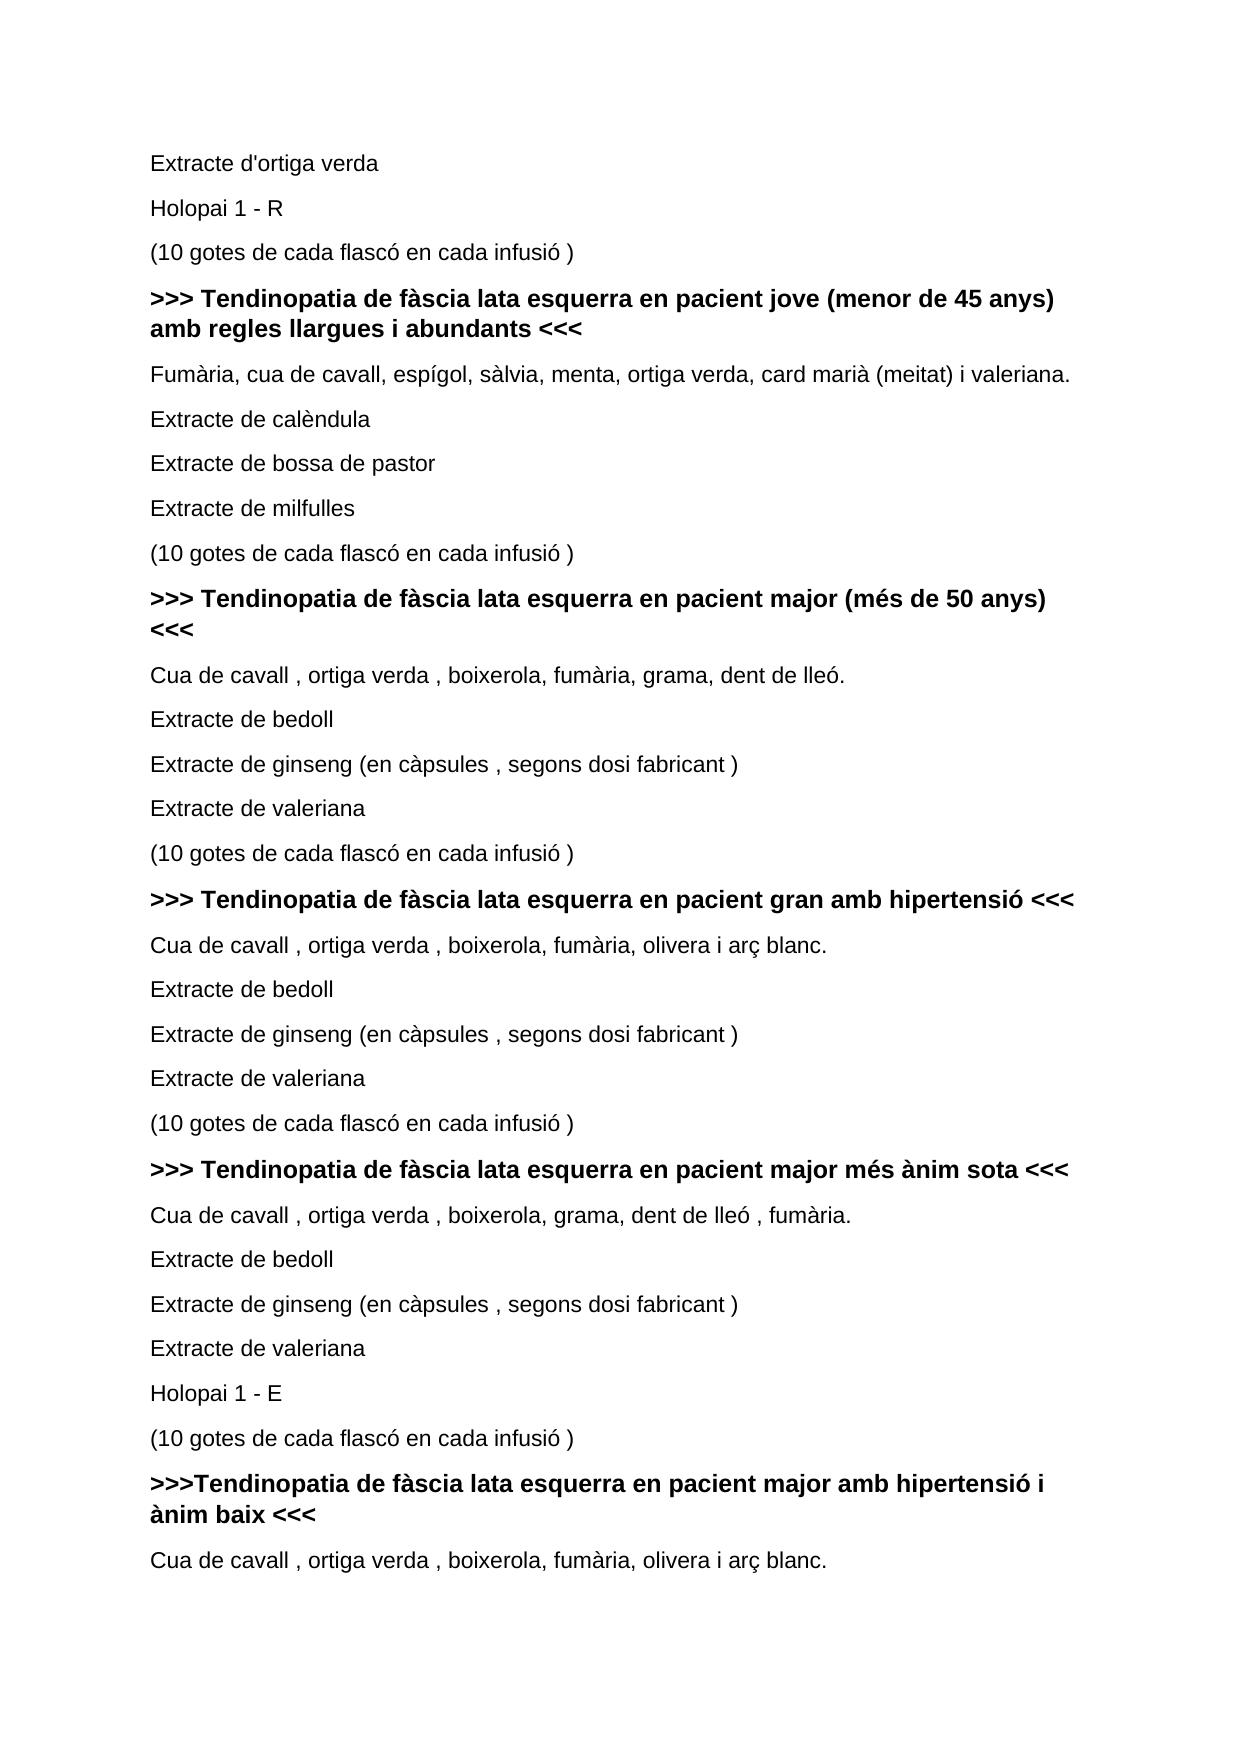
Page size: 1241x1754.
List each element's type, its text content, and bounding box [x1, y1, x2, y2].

text (10 gotes de cada flascó en cada infusió ) [150, 539, 1090, 566]
text >>> Tendinopatia de fàscia lata esquerra en pacient jove (menor de 45 anys) amb regles llargues i abundants <<< [150, 284, 1090, 343]
text Extracte de bedoll [150, 706, 1090, 733]
text >>> Tendinopatia de fàscia lata esquerra en pacient gran amb hipertensió <<< [150, 884, 1090, 913]
text (10 gotes de cada flascó en cada infusió ) [150, 239, 1090, 266]
text (10 gotes de cada flascó en cada infusió ) [150, 1424, 1090, 1451]
text Extracte de valeriana [150, 1335, 1090, 1362]
text Cua de cavall , ortiga verda , boixerola, grama, dent de lleó , fumària. [150, 1202, 1090, 1228]
text Extracte de ginseng (en càpsules , segons dosi fabricant ) [150, 751, 1090, 777]
text Extracte de ginseng (en càpsules , segons dosi fabricant ) [150, 1291, 1090, 1317]
text Cua de cavall , ortiga verda , boixerola, fumària, olivera i arç blanc. [150, 932, 1090, 958]
text Extracte de ginseng (en càpsules , segons dosi fabricant ) [150, 1021, 1090, 1047]
text Cua de cavall , ortiga verda , boixerola, fumària, grama, dent de lleó. [150, 662, 1090, 688]
text Extracte de calèndula [150, 406, 1090, 432]
text Extracte de bossa de pastor [150, 450, 1090, 477]
text (10 gotes de cada flascó en cada infusió ) [150, 840, 1090, 866]
text Extracte de valeriana [150, 795, 1090, 822]
text Extracte d'ortiga verda [150, 150, 1090, 176]
text Extracte de bedoll [150, 1246, 1090, 1273]
text >>> Tendinopatia de fàscia lata esquerra en pacient major més ànim sota <<< [150, 1154, 1090, 1183]
text Extracte de bedoll [150, 976, 1090, 1003]
text Fumària, cua de cavall, espígol, sàlvia, menta, ortiga verda, card marià (meitat) i valeriana. [150, 361, 1090, 388]
text Holopai 1 - E [150, 1380, 1090, 1406]
text Extracte de valeriana [150, 1065, 1090, 1092]
text (10 gotes de cada flascó en cada infusió ) [150, 1110, 1090, 1136]
text Holopai 1 - R [150, 194, 1090, 221]
text Extracte de milfulles [150, 495, 1090, 521]
text >>> Tendinopatia de fàscia lata esquerra en pacient major (més de 50 anys) <<< [150, 584, 1090, 643]
text Cua de cavall , ortiga verda , boixerola, fumària, olivera i arç blanc. [150, 1547, 1090, 1573]
text >>>Tendinopatia de fàscia lata esquerra en pacient major amb hipertensió i ànim baix <<< [150, 1469, 1090, 1528]
